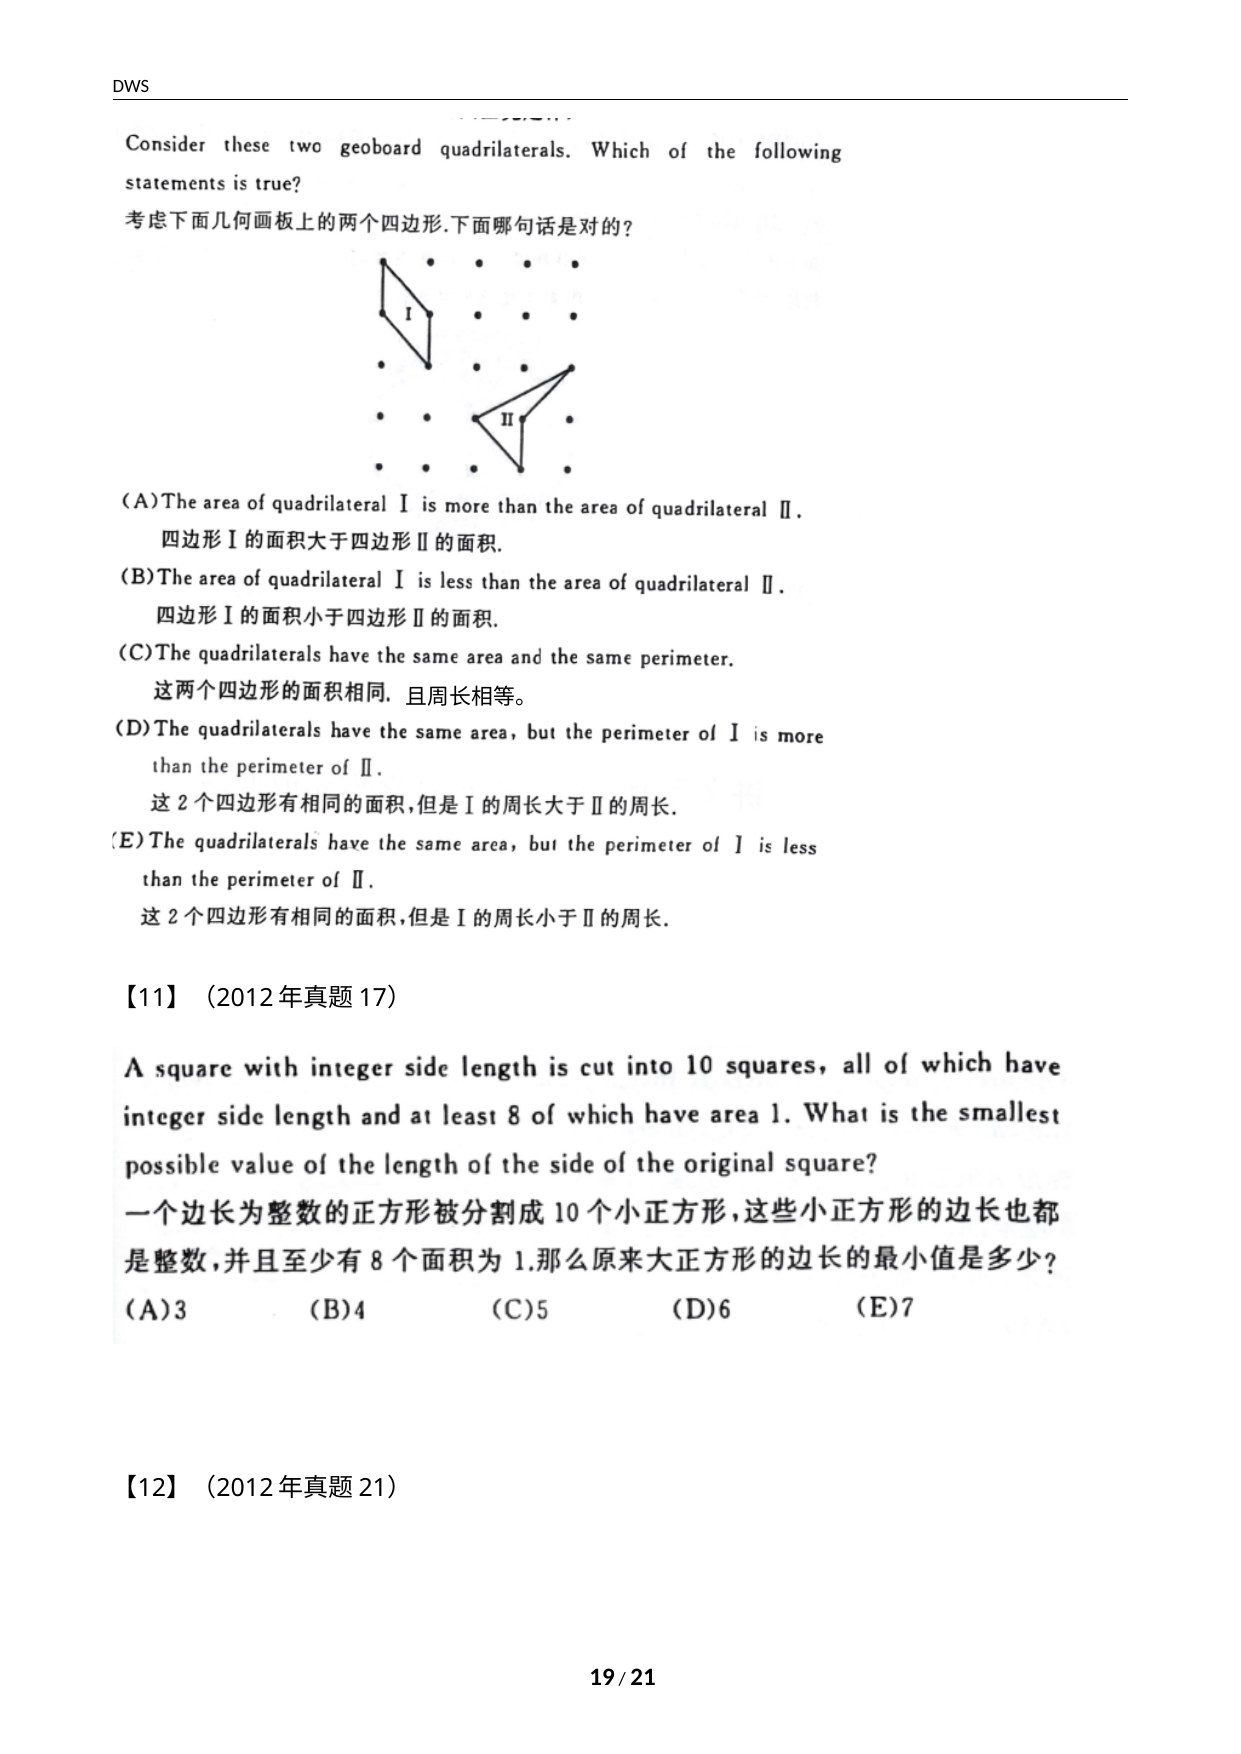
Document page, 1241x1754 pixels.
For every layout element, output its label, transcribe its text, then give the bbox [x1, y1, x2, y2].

picture [112, 118, 874, 949]
picture [112, 1046, 1079, 1344]
text 【12】（2012年真题21） [112, 1453, 1128, 1518]
text 【11】（2012年真题17） [112, 963, 1128, 1028]
